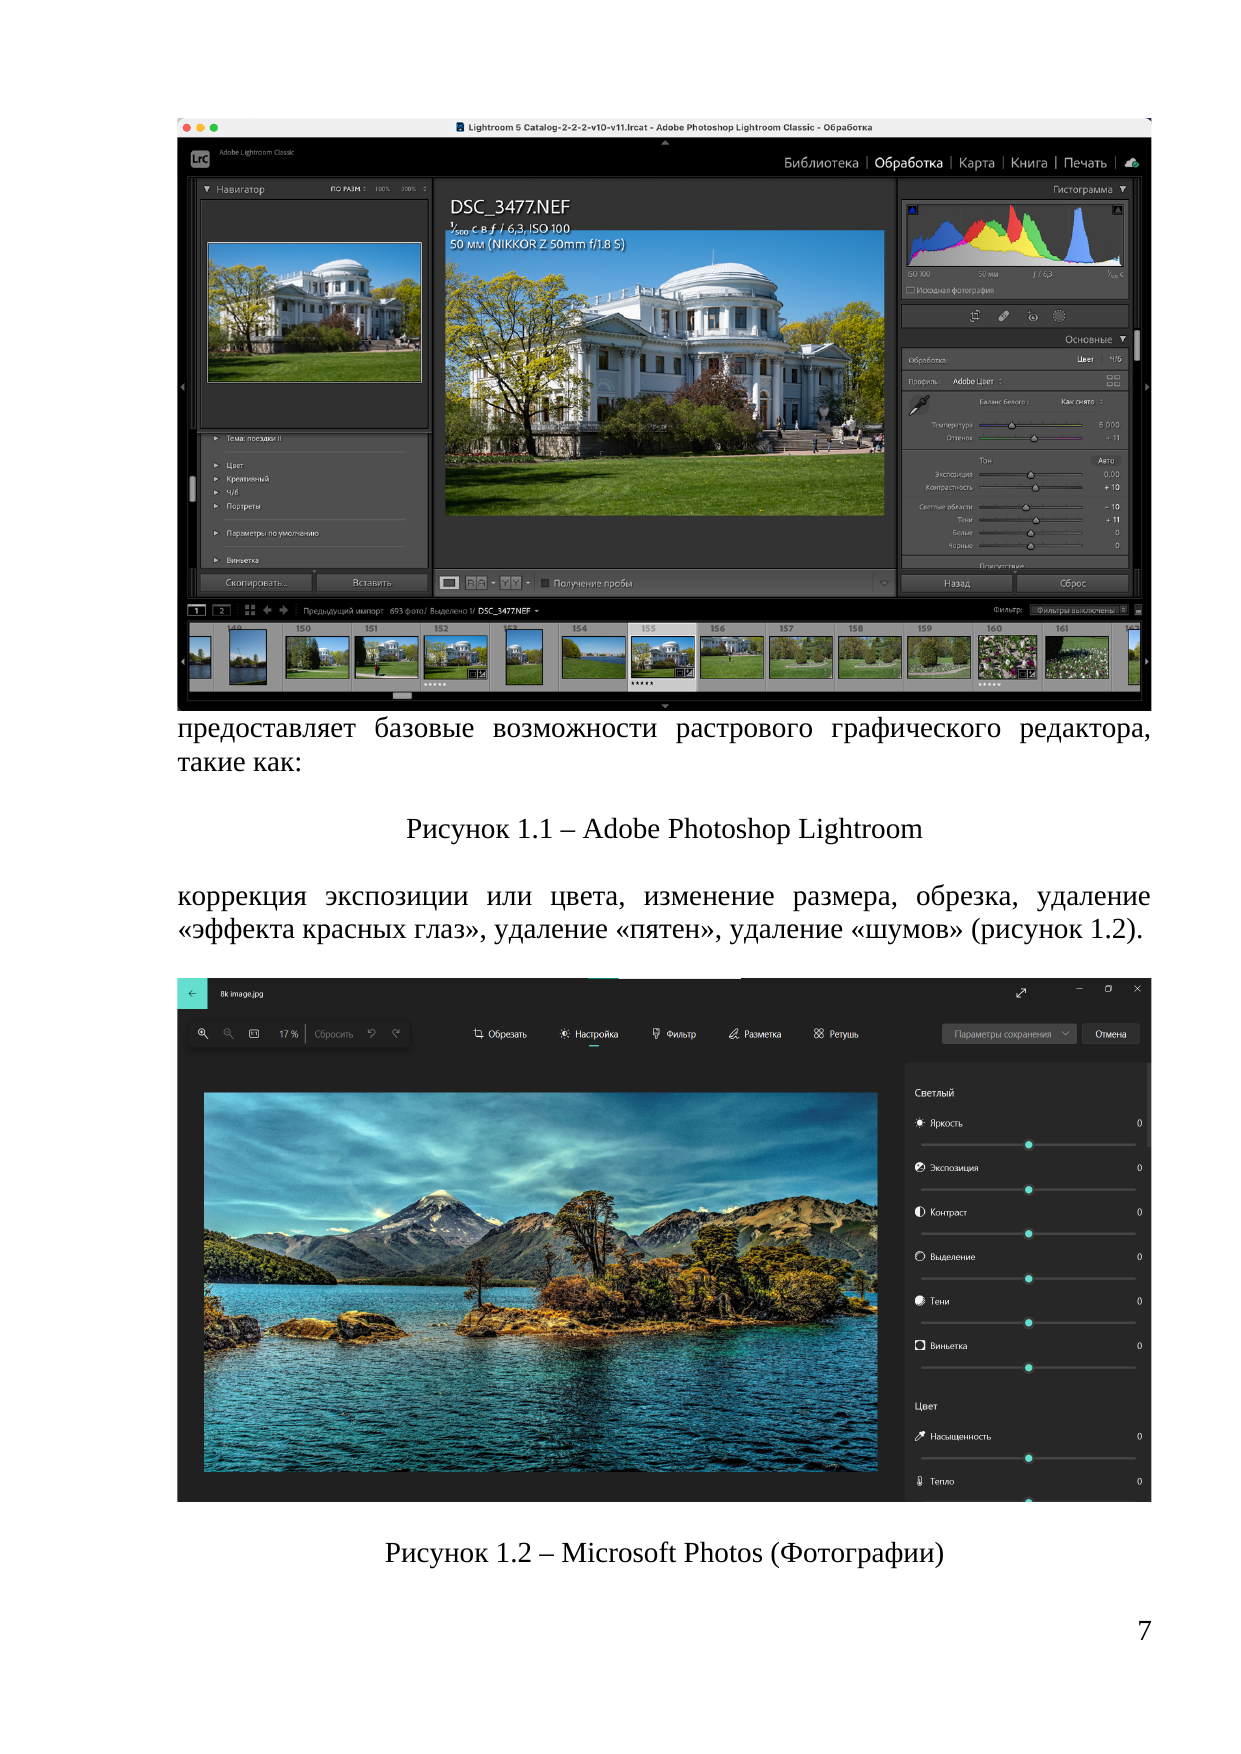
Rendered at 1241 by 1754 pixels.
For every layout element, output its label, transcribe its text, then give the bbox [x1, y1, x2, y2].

picture [177, 118, 1152, 711]
text Рисунок 1.1 – Adobe Photoshop Lightroom [177, 811, 1152, 844]
picture [177, 978, 1152, 1502]
text коррекция экспозиции или цвета, изменение размера, обрезка, удаление «эффекта красных глаз», удаление «пятен», удаление «шумов» (рисунок 1.2). [177, 878, 1152, 945]
text Рисунок 1.2 – Microsoft Photos (Фотографии) [177, 1535, 1152, 1568]
text Microsoft Photos (Фотографии) – программа для просмотра изображений, видео-редактор, сортировщик фотографий, редактор растровой графики и приложение для раздачи фотографий. «Фотографии» предоставляет базовые возможности растрового графического редактора, такие как: [177, 711, 1152, 777]
